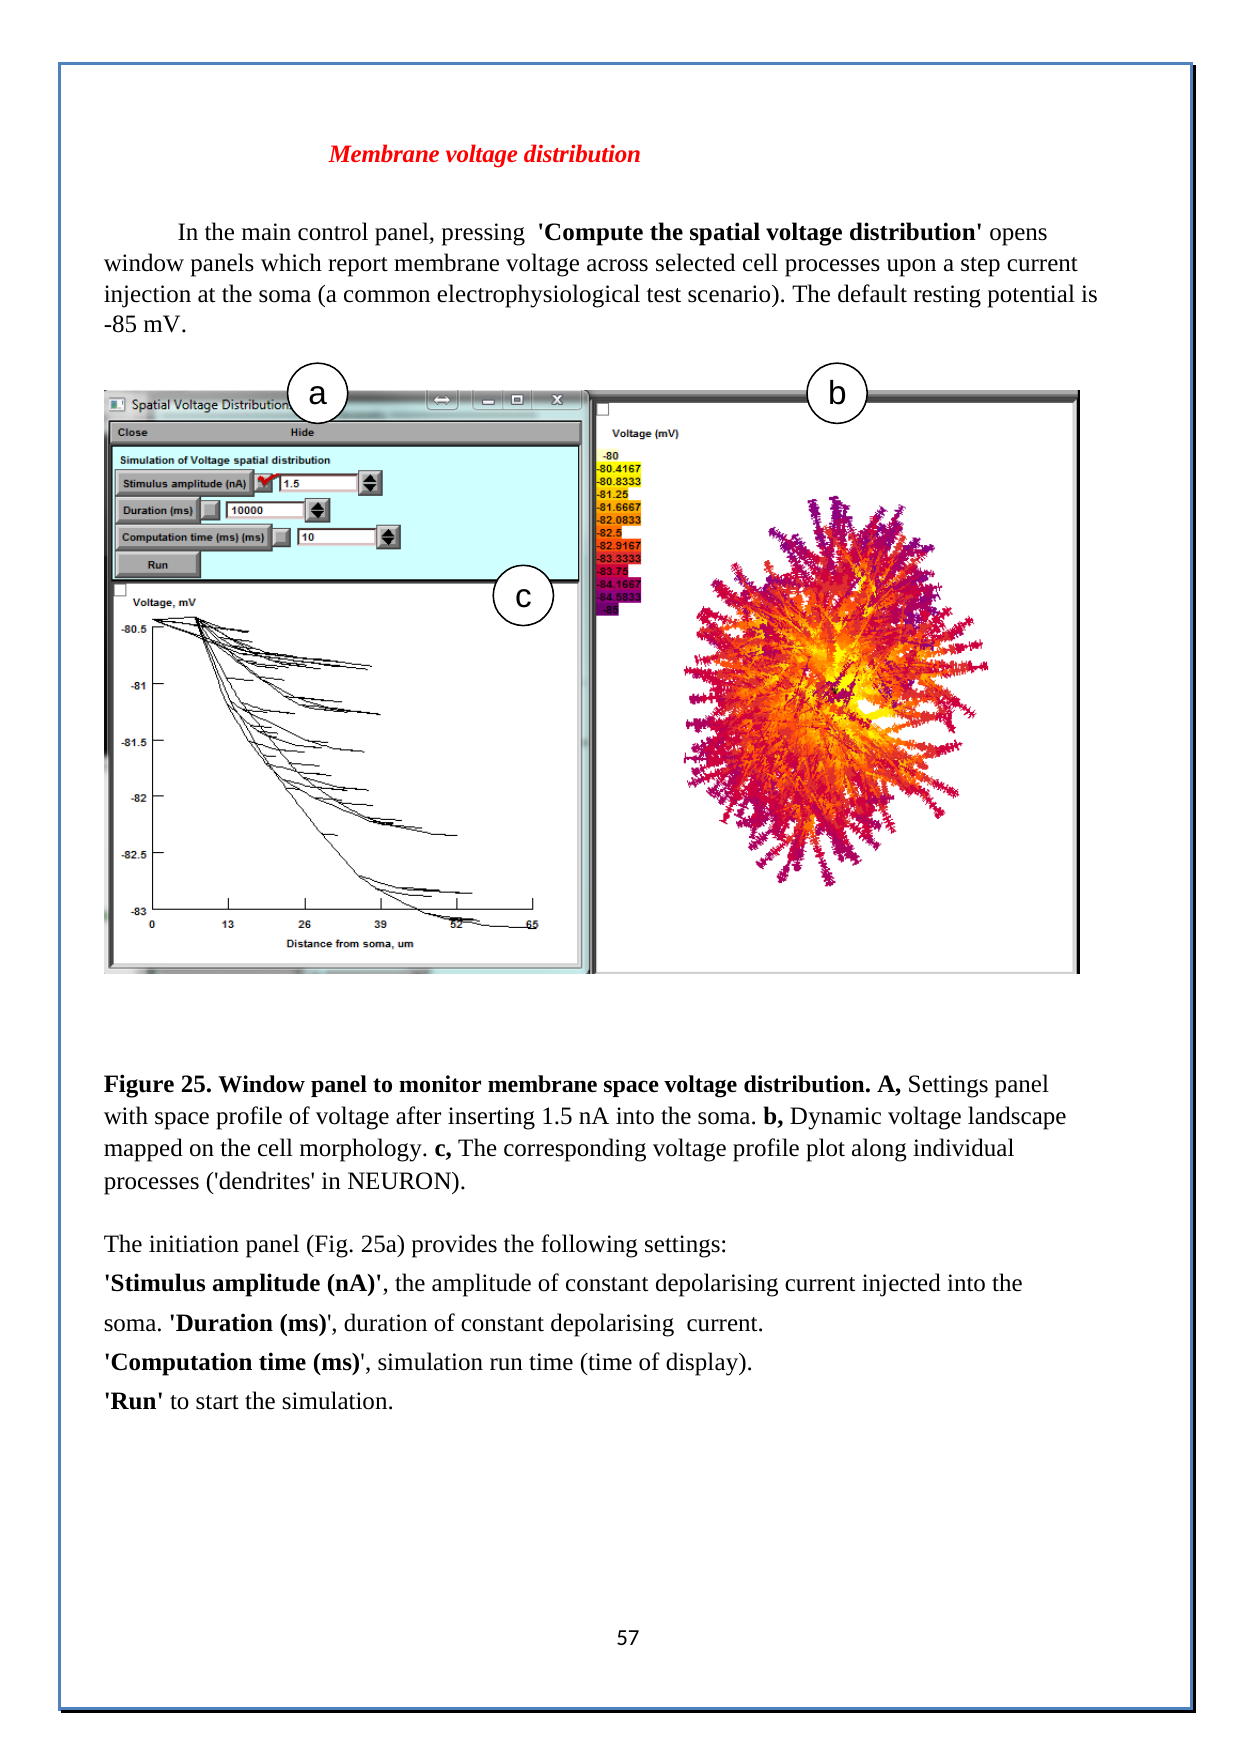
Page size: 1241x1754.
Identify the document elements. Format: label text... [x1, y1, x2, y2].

text The initiation panel (Fig. 25a) provides the following settings: [103, 1229, 1154, 1258]
picture [296, 372, 339, 414]
text 'Computation time (ms)', simulation run time (time of display). 'Run' to start the simulation. [103, 1347, 757, 1415]
text 'Stimulus amplitude (nA)', the amplitude of constant depolarising current injected into the soma. 'Duration (ms)', duration of constant depolarising current. [103, 1268, 1056, 1336]
text In the main control panel, pressing 'Compute the spatial voltage distribution' opens window panels which report membrane voltage across selected cell processes upon a step current injection at the soma (a common electrophysiological test scenario). The default resting potential is -85 mV. [103, 217, 1099, 338]
text a b [308, 373, 1154, 412]
picture [502, 574, 544, 616]
text c [515, 576, 1154, 614]
picture [104, 390, 1080, 974]
text Figure 25. Window panel to monitor membrane space voltage distribution. A, Settings panel with space profile of voltage after inserting 1.5 nA into the soma. b, Dynamic voltage landscape mapped on the cell morphology. c, The corresponding voltage profile plot along individual processes ('dendrites' in NEURON). [103, 1069, 1074, 1195]
subtitle  Membrane voltage distribution [178, 139, 1093, 168]
